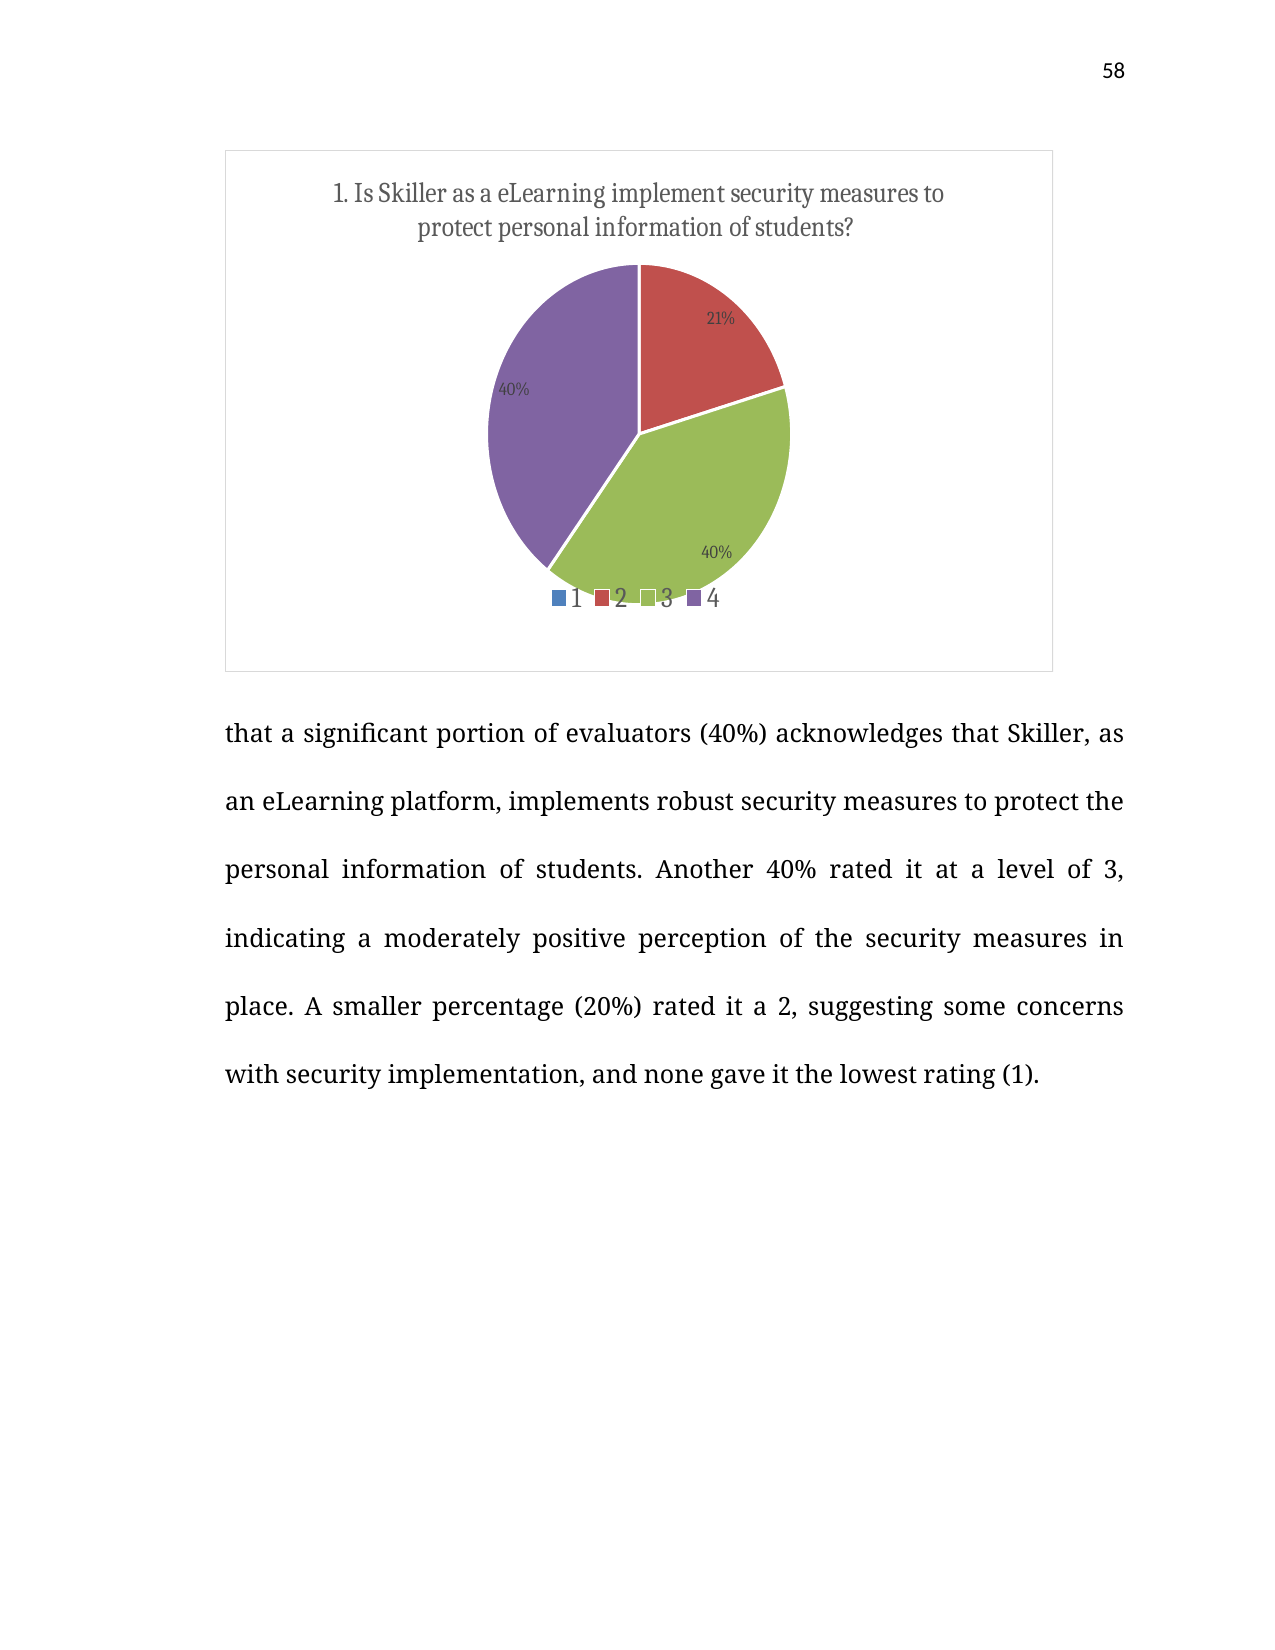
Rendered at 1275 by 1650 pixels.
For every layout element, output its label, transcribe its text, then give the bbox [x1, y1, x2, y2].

text that a significant portion of evaluators (40%) acknowledges that Skiller, as an eLearning platform, implements robust security measures to protect the personal information of students. Another 40% rated it at a level of 3, indicating a moderately positive perception of the security measures in place. A smaller percentage (20%) rated it a 2, suggesting some concerns with security implementation, and none gave it the lowest rating (1). [225, 716, 1125, 1091]
